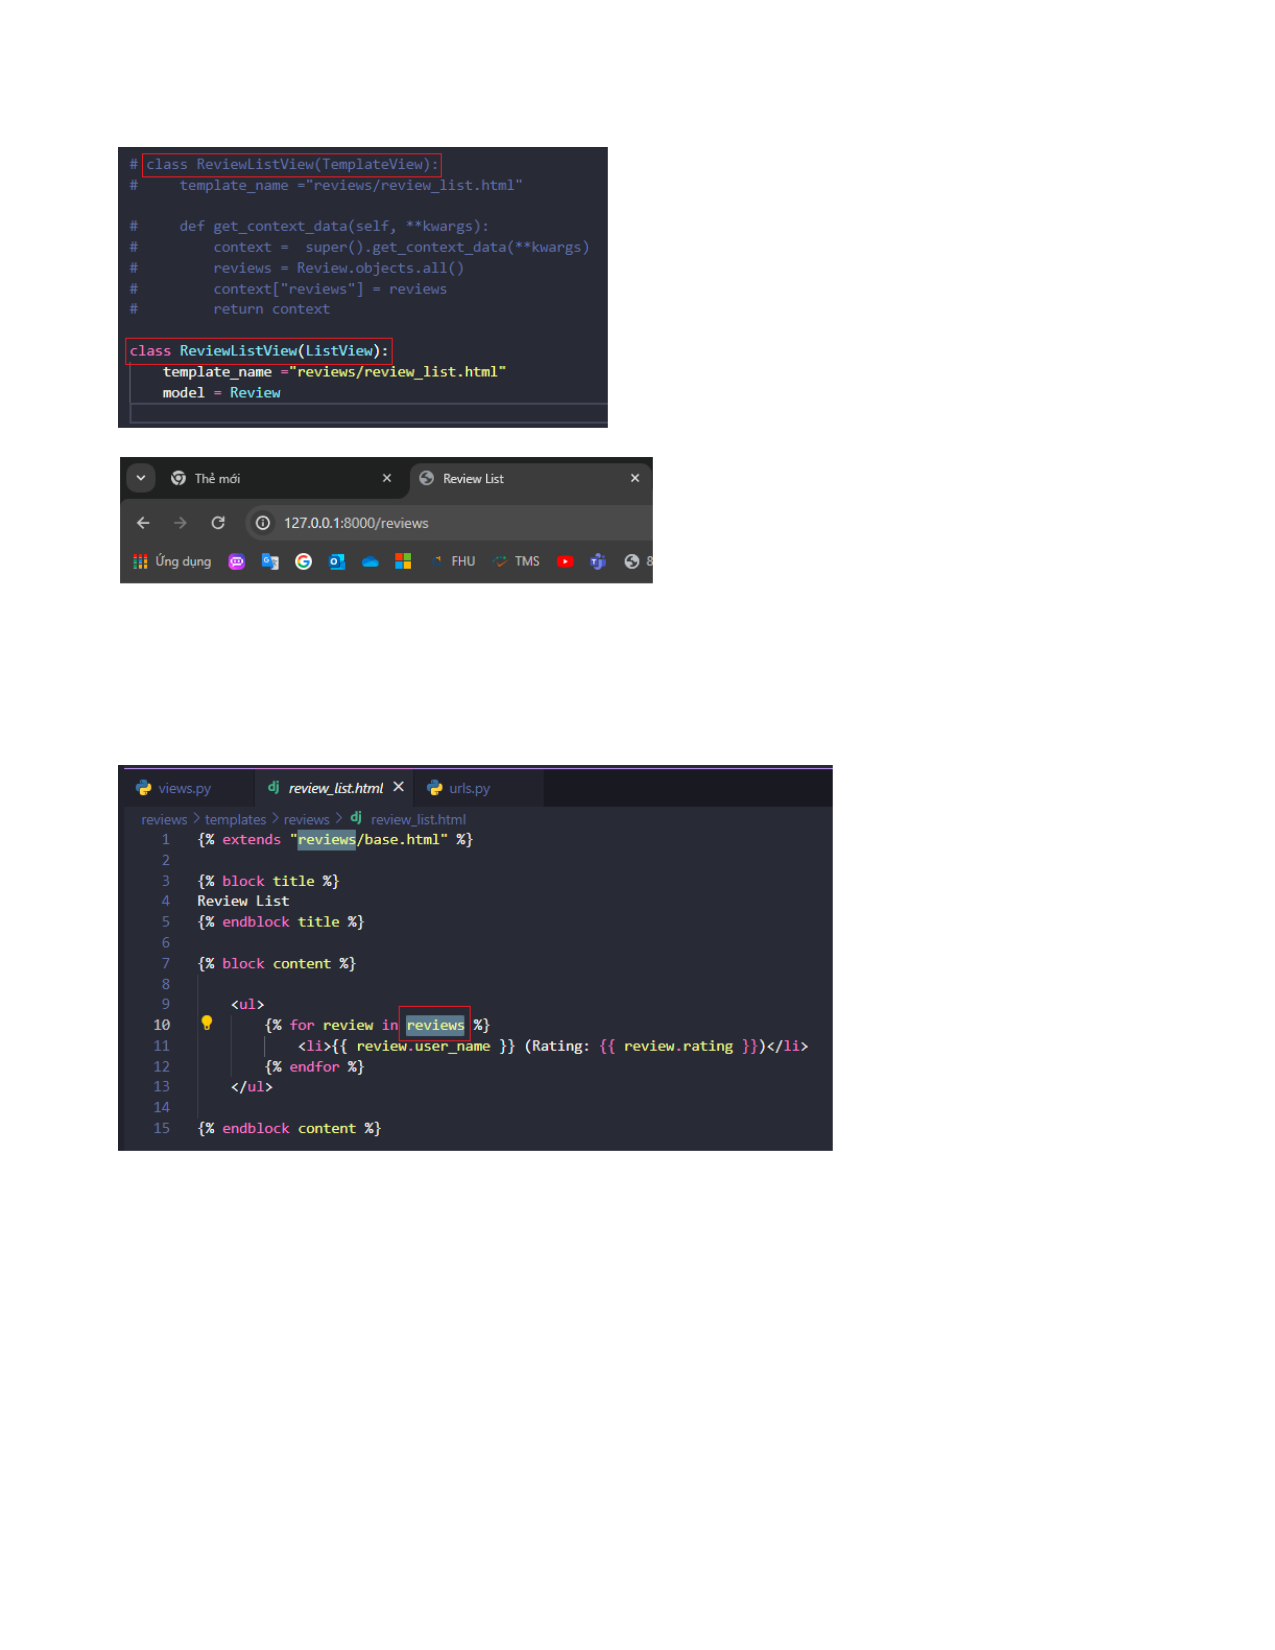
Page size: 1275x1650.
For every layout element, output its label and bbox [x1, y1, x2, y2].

picture [118, 765, 838, 1154]
picture [118, 456, 656, 740]
picture [118, 147, 611, 431]
